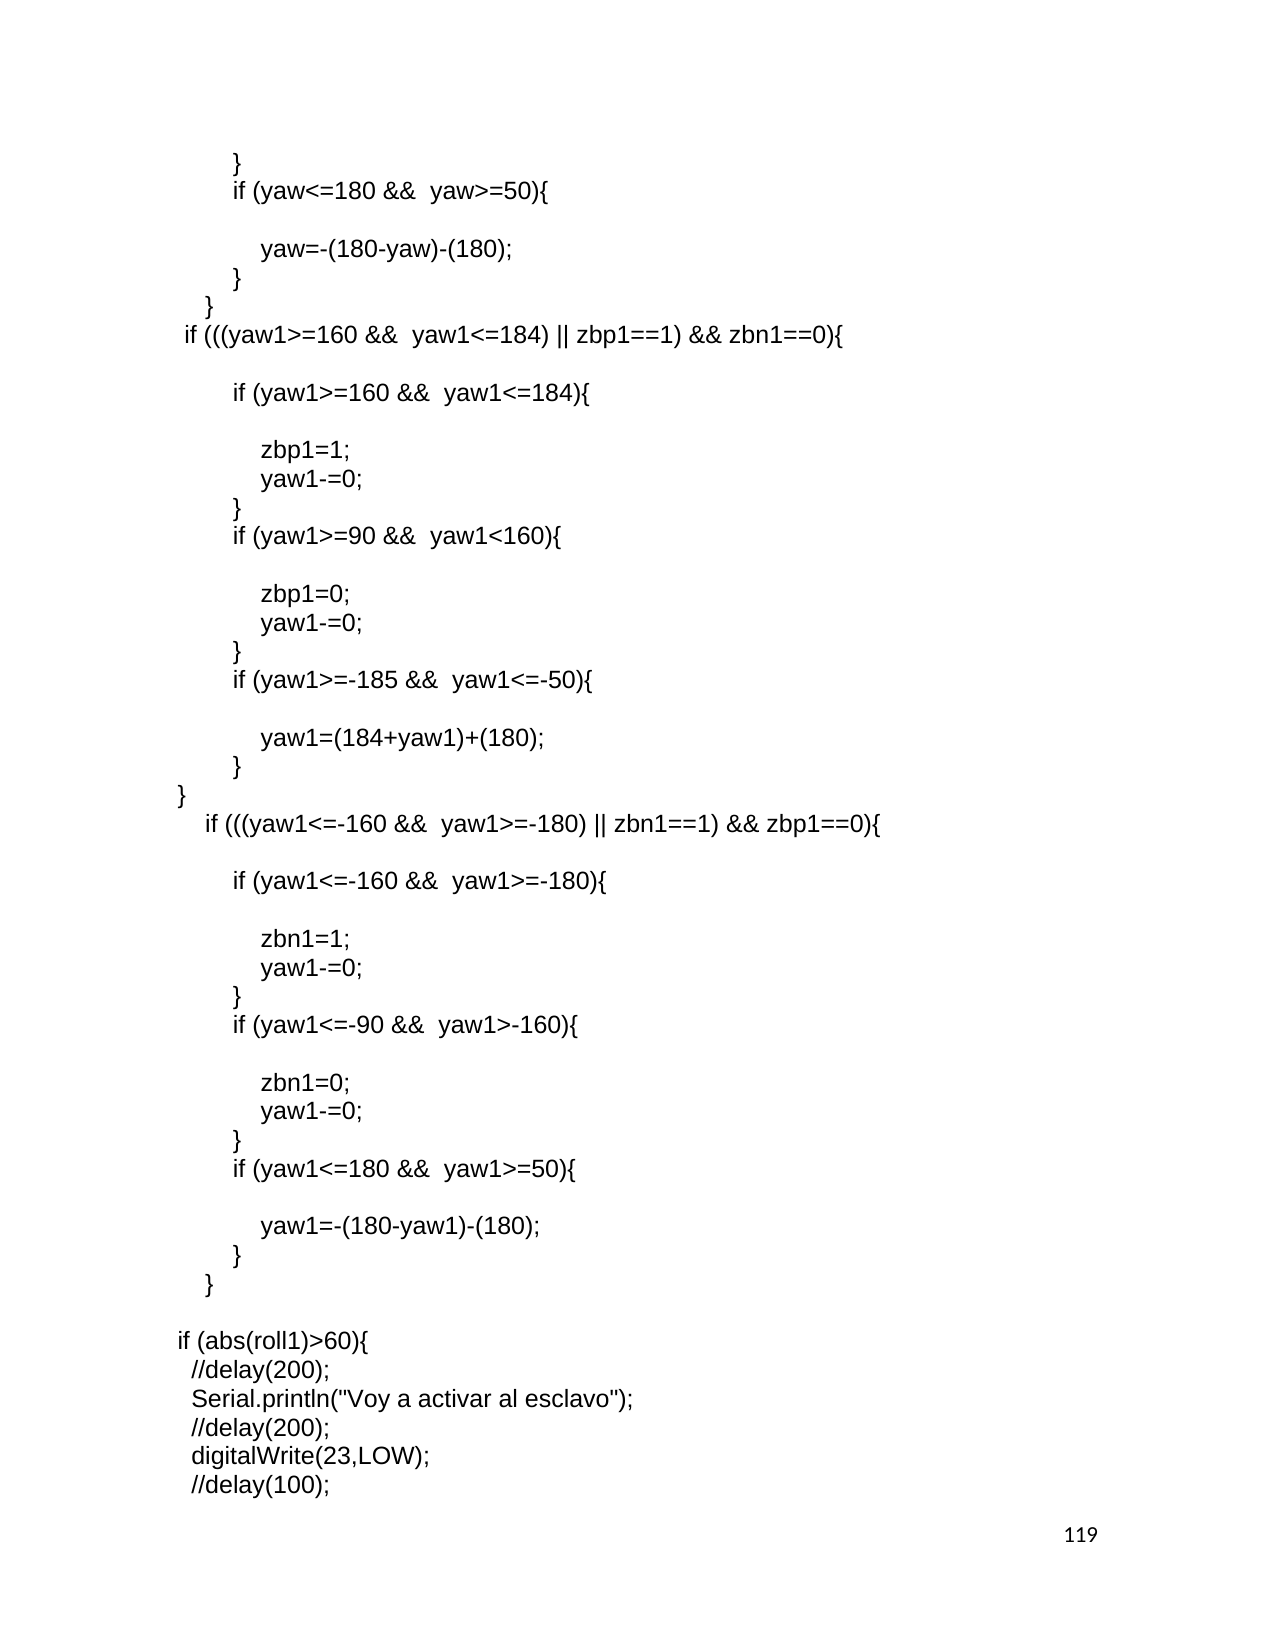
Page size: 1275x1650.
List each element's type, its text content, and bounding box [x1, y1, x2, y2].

text if (yaw1<=-160 && yaw1>=-180){ [177, 866, 1098, 895]
text } [177, 1125, 1098, 1154]
text } [177, 1269, 1098, 1298]
text if (abs(roll1)>60){ [177, 1326, 1098, 1355]
text //delay(100); [177, 1470, 1098, 1499]
text if (yaw1>=90 && yaw1<160){ [177, 521, 1098, 550]
text yaw=-(180-yaw)-(180); [177, 234, 1098, 263]
text } [177, 780, 1098, 809]
text } [177, 148, 1098, 176]
text zbp1=0; [177, 579, 1098, 608]
text //delay(200); [177, 1355, 1098, 1384]
text digitalWrite(23,LOW); [177, 1441, 1098, 1470]
text Serial.println("Voy a activar al esclavo"); [177, 1384, 1098, 1413]
text if (yaw1>=160 && yaw1<=184){ [177, 378, 1098, 406]
text zbn1=0; [177, 1068, 1098, 1096]
text if (yaw1<=180 && yaw1>=50){ [177, 1154, 1098, 1183]
text //delay(200); [177, 1413, 1098, 1441]
text if (yaw1<=-90 && yaw1>-160){ [177, 1010, 1098, 1039]
text } [177, 1240, 1098, 1269]
text yaw1-=0; [177, 464, 1098, 493]
text yaw1-=0; [177, 953, 1098, 981]
text } [177, 493, 1098, 521]
text yaw1-=0; [177, 608, 1098, 636]
text } [177, 291, 1098, 320]
text yaw1=(184+yaw1)+(180); [177, 723, 1098, 751]
text zbp1=1; [177, 435, 1098, 464]
text yaw1=-(180-yaw1)-(180); [177, 1211, 1098, 1240]
text } [177, 981, 1098, 1010]
text } [177, 636, 1098, 665]
text } [177, 263, 1098, 291]
text if (((yaw1<=-160 && yaw1>=-180) || zbn1==1) && zbp1==0){ [177, 809, 1098, 838]
text zbn1=1; [177, 924, 1098, 953]
text yaw1-=0; [177, 1096, 1098, 1125]
text if (yaw1>=-185 && yaw1<=-50){ [177, 665, 1098, 694]
text } [177, 751, 1098, 780]
text if (yaw<=180 && yaw>=50){ [177, 176, 1098, 205]
text if (((yaw1>=160 && yaw1<=184) || zbp1==1) && zbn1==0){ [177, 320, 1098, 349]
